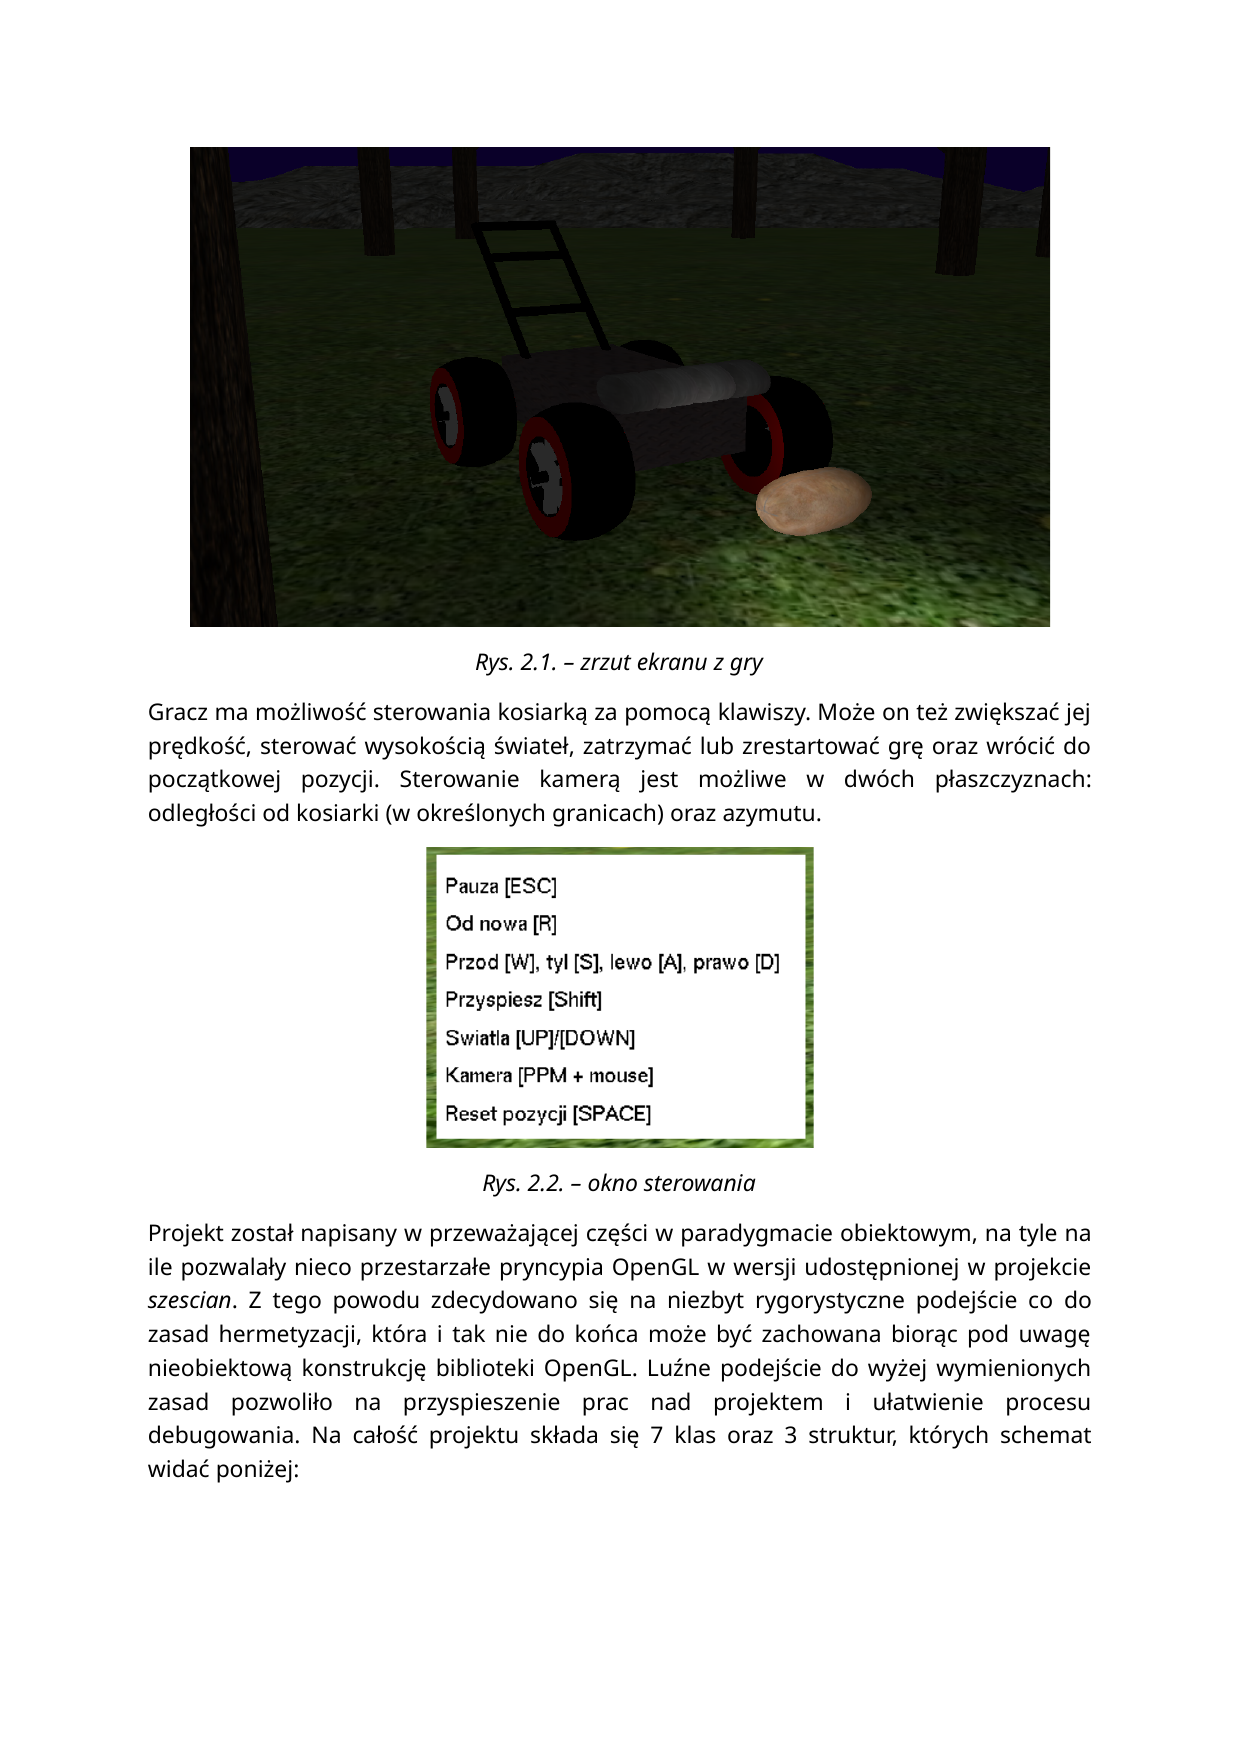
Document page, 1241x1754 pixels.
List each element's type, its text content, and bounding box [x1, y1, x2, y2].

picture [190, 147, 1051, 627]
text Rys. 2.1. – zrzut ekranu z gry [148, 646, 1093, 677]
text Projekt został napisany w przeważającej części w paradygmacie obiektowym, na tyle na ile pozwalały nieco przestarzałe pryncypia OpenGL w wersji udostępnionej w projekcie szescian. Z tego powodu zdecydowano się na niezbyt rygorystyczne podejście co do zasad hermetyzacji, która i tak nie do końca może być zachowana biorąc pod uwagę nieobiektową konstrukcję biblioteki OpenGL. Luźne podejście do wyżej wymienionych zasad pozwoliło na przyspieszenie prac nad projektem i ułatwienie procesu debugowania. Na całość projektu składa się 7 klas oraz 3 struktur, których schemat widać poniżej: [148, 1217, 1093, 1484]
text Rys. 2.2. – okno sterowania [148, 1167, 1093, 1198]
text Gracz ma możliwość sterowania kosiarką za pomocą klawiszy. Może on też zwiększać jej prędkość, sterować wysokością świateł, zatrzymać lub zrestartować grę oraz wrócić do początkowej pozycji. Sterowanie kamerą jest możliwe w dwóch płaszczyznach: odległości od kosiarki (w określonych granicach) oraz azymutu. [148, 696, 1093, 828]
picture [426, 847, 814, 1148]
